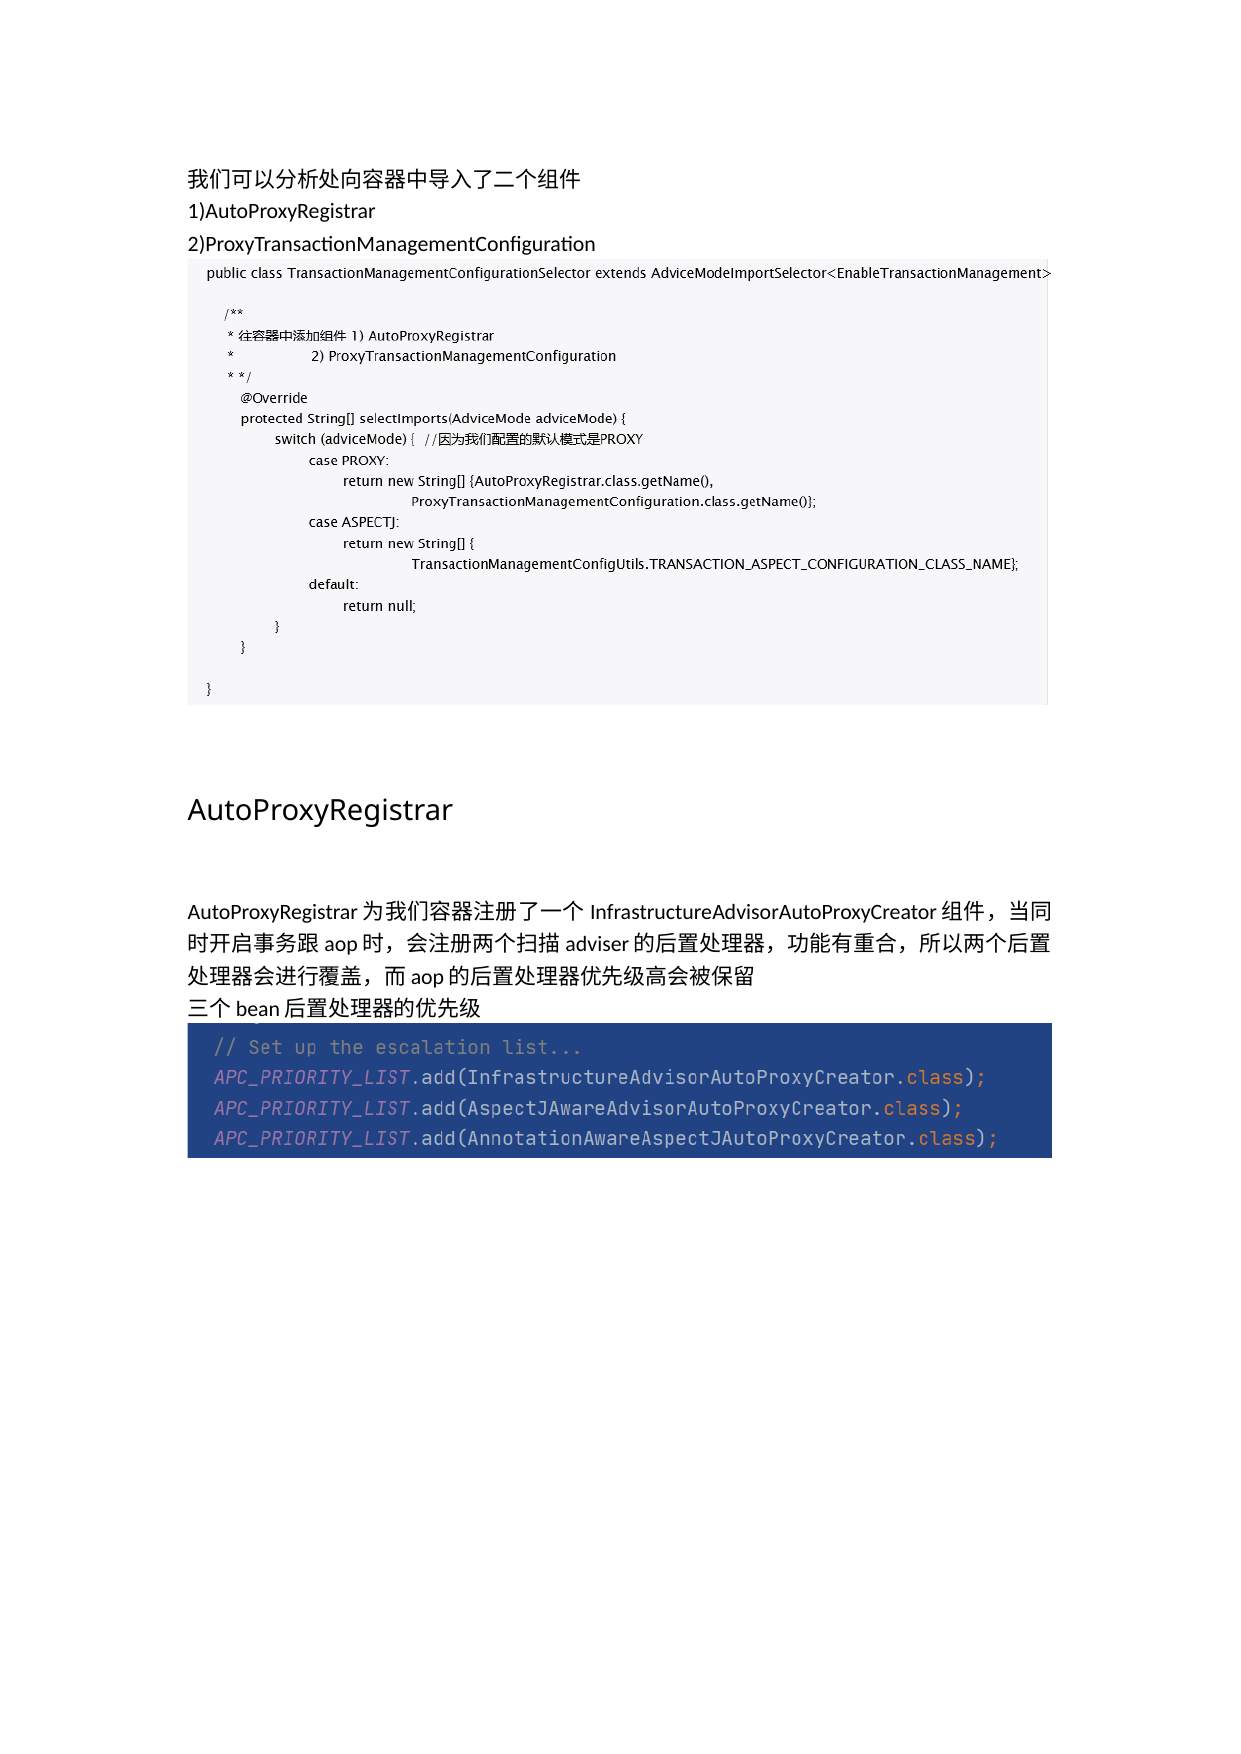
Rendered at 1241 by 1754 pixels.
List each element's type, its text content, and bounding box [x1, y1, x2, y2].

text 2)ProxyTransactionManagementConfiguration [187, 227, 1053, 259]
text 三个bean后置处理器的优先级 [187, 991, 1053, 1023]
text 1)AutoProxyRegistrar [187, 194, 1053, 227]
text AutoProxyRegistrar为我们容器注册了一个InfrastructureAdvisorAutoProxyCreator组件，当同时开启事务跟aop时，会注册两个扫描adviser的后置处理器，功能有重合，所以两个后置处理器会进行覆盖，而aop的后置处理器优先级高会被保留 [187, 893, 1053, 991]
picture [187, 259, 1053, 705]
picture [187, 1023, 1052, 1158]
text 我们可以分析处向容器中导入了二个组件 [187, 162, 1053, 194]
subtitle AutoProxyRegistrar [187, 776, 1053, 841]
